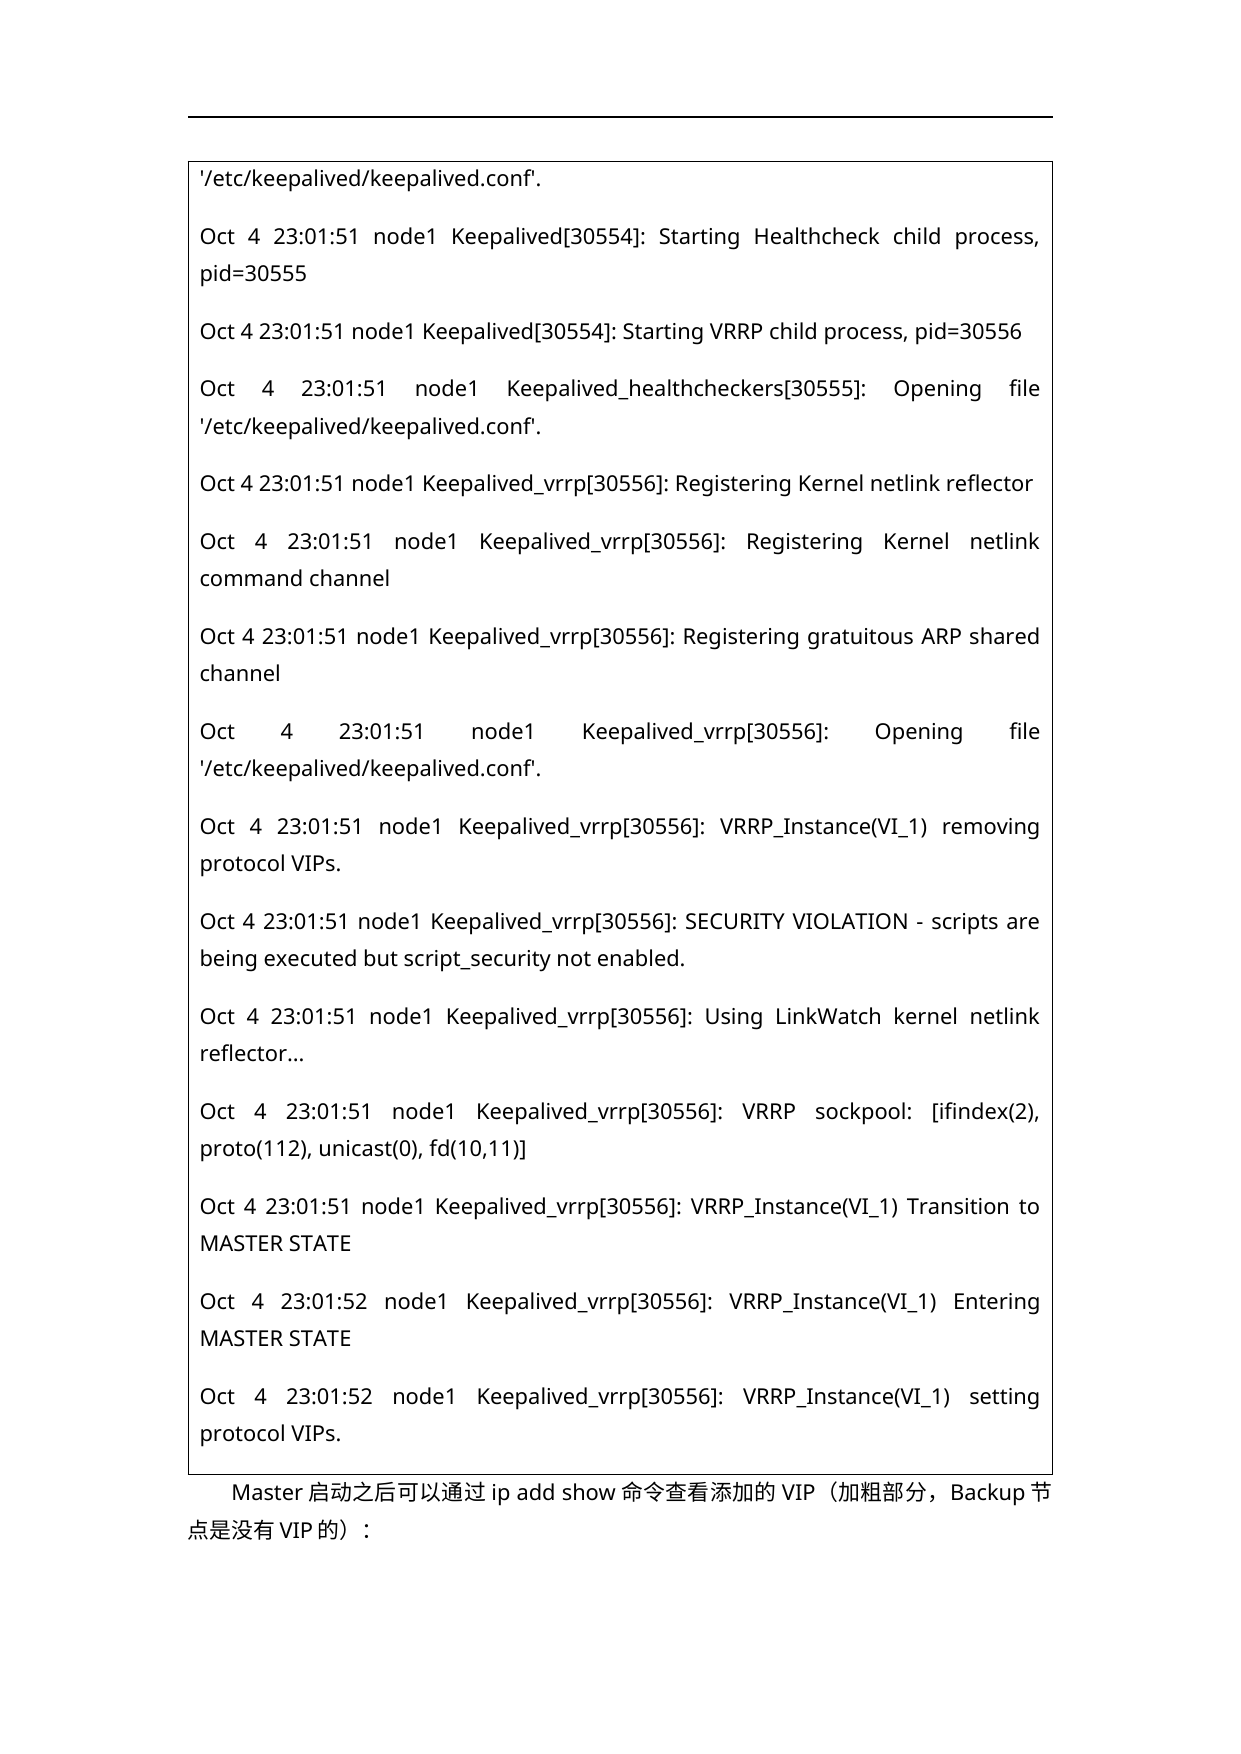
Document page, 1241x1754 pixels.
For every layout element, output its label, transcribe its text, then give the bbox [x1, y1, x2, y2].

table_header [189, 162, 1052, 1474]
text Master启动之后可以通过ip add show命令查看添加的VIP（加粗部分，Backup节点是没有VIP的）： [187, 1475, 1053, 1545]
